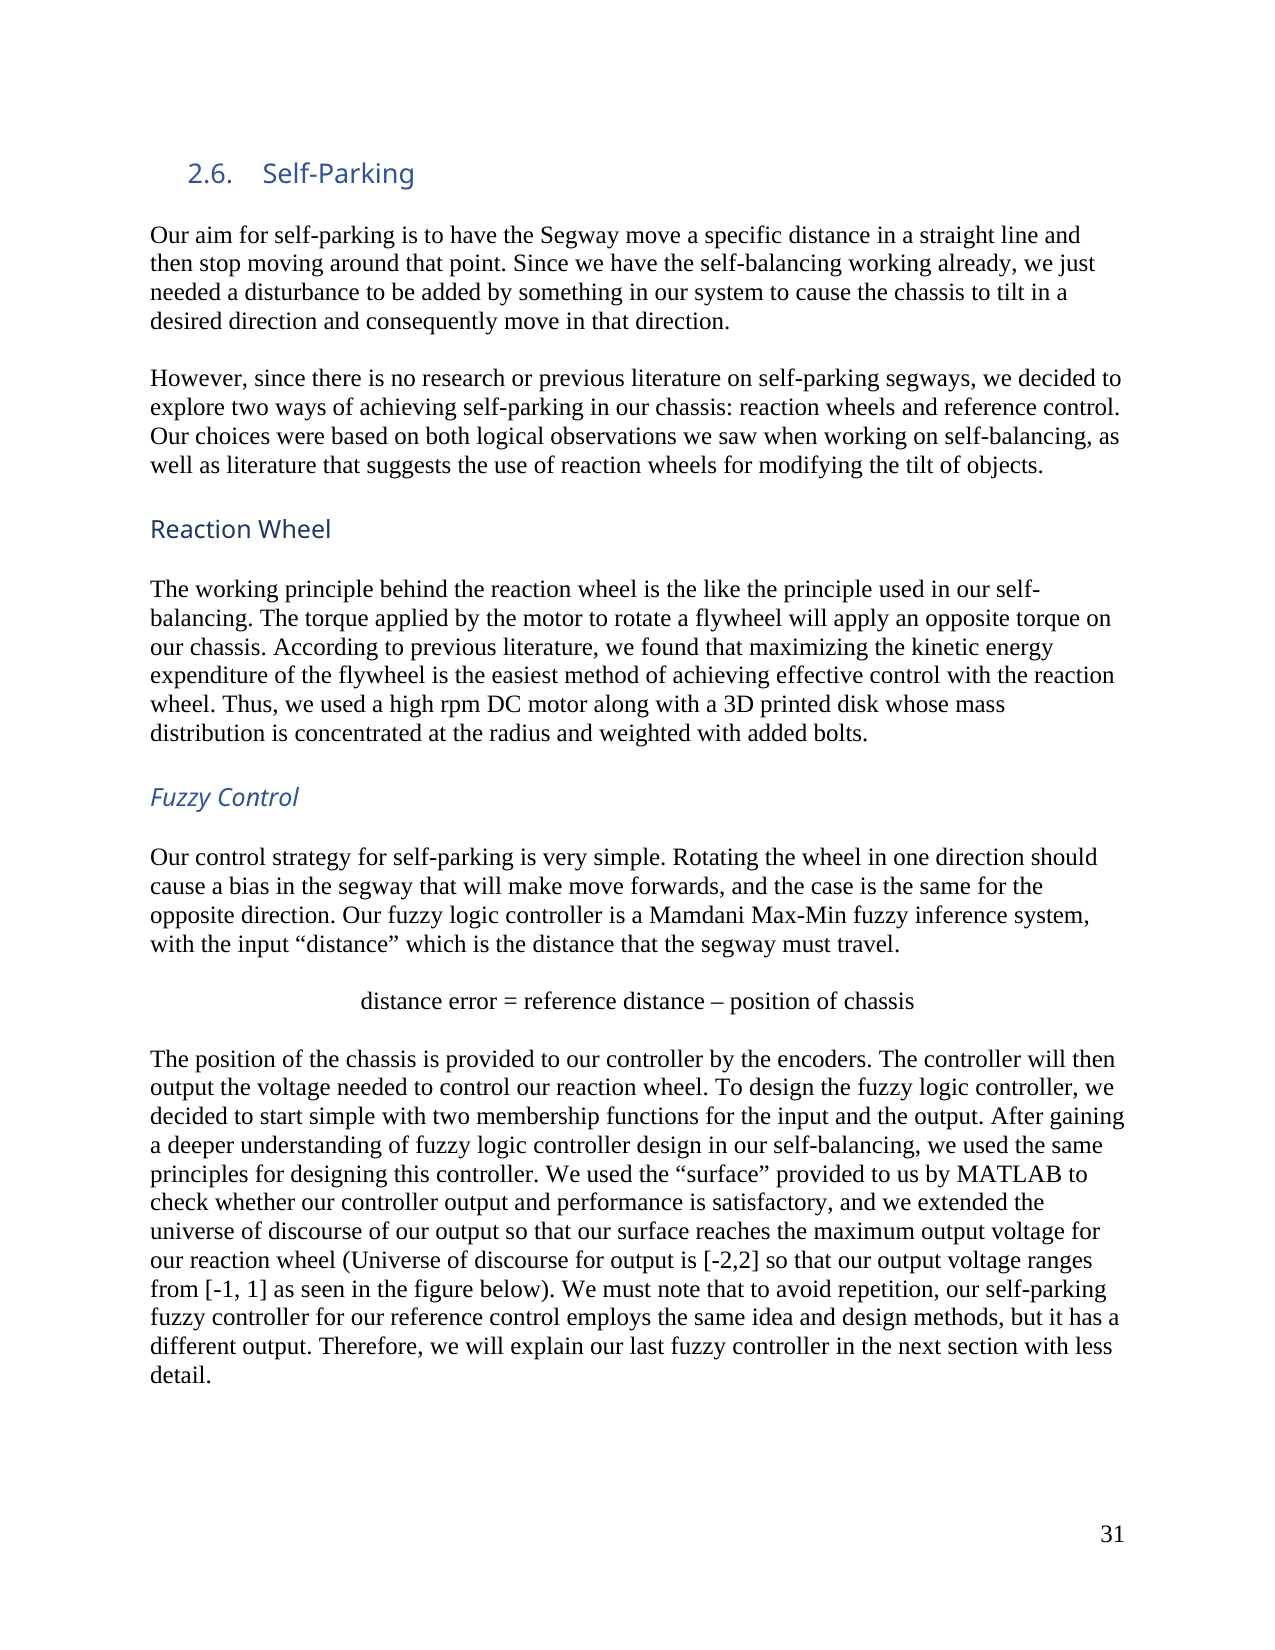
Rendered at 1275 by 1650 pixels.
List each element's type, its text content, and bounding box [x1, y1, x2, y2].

text Our aim for self-parking is to have the Segway move a specific distance in a straight line and then stop moving around that point. Since we have the self-balancing working already, we just needed a disturbance to be added by something in our system to cause the chassis to tilt in a desired direction and consequently move in that direction. [150, 220, 1125, 335]
text However, since there is no research or previous literature on self-parking segways, we decided to explore two ways of achieving self-parking in our chassis: reaction wheels and reference control. Our choices were based on both logical observations we saw when working on self-balancing, as well as literature that suggests the use of reaction wheels for modifying the tilt of objects. [150, 363, 1125, 478]
text distance error = reference distance – position of chassis [150, 986, 1125, 1015]
text Our control strategy for self-parking is very simple. Rotating the wheel in one direction should cause a bias in the segway that will make move forwards, and the case is the same for the opposite direction. Our fuzzy logic controller is a Mamdani Max-Min fuzzy inference system, with the input “distance” which is the distance that the segway must travel. [150, 842, 1125, 957]
subtitle Self-Parking [187, 154, 1125, 191]
text The working principle behind the reaction wheel is the like the principle used in our self-balancing. The torque applied by the motor to rotate a flywheel will apply an opposite torque on our chassis. According to previous literature, we found that maximizing the kinetic energy expenditure of the flywheel is the easiest method of achieving effective control with the reaction wheel. Thus, we used a high rpm DC motor along with a 3D printed disk whose mass distribution is concentrated at the radius and weighted with added bolts. [150, 574, 1125, 747]
subtitle Fuzzy Control [150, 780, 1125, 814]
text The position of the chassis is provided to our controller by the encoders. The controller will then output the voltage needed to control our reaction wheel. To design the fuzzy logic controller, we decided to start simple with two membership functions for the input and the output. After gaining a deeper understanding of fuzzy logic controller design in our self-balancing, we used the same principles for designing this controller. We used the “surface” provided to us by MATLAB to check whether our controller output and performance is satisfactory, and we extended the universe of discourse of our output so that our surface reaches the maximum output voltage for our reaction wheel (Universe of discourse for output is [-2,2] so that our output voltage ranges from [-1, 1] as seen in the figure below). We must note that to avoid repetition, our self-parking fuzzy controller for our reference control employs the same idea and design methods, but it has a different output. Therefore, we will explain our last fuzzy controller in the next section with less detail. [150, 1044, 1125, 1389]
subtitle Reaction Wheel [150, 511, 1125, 546]
